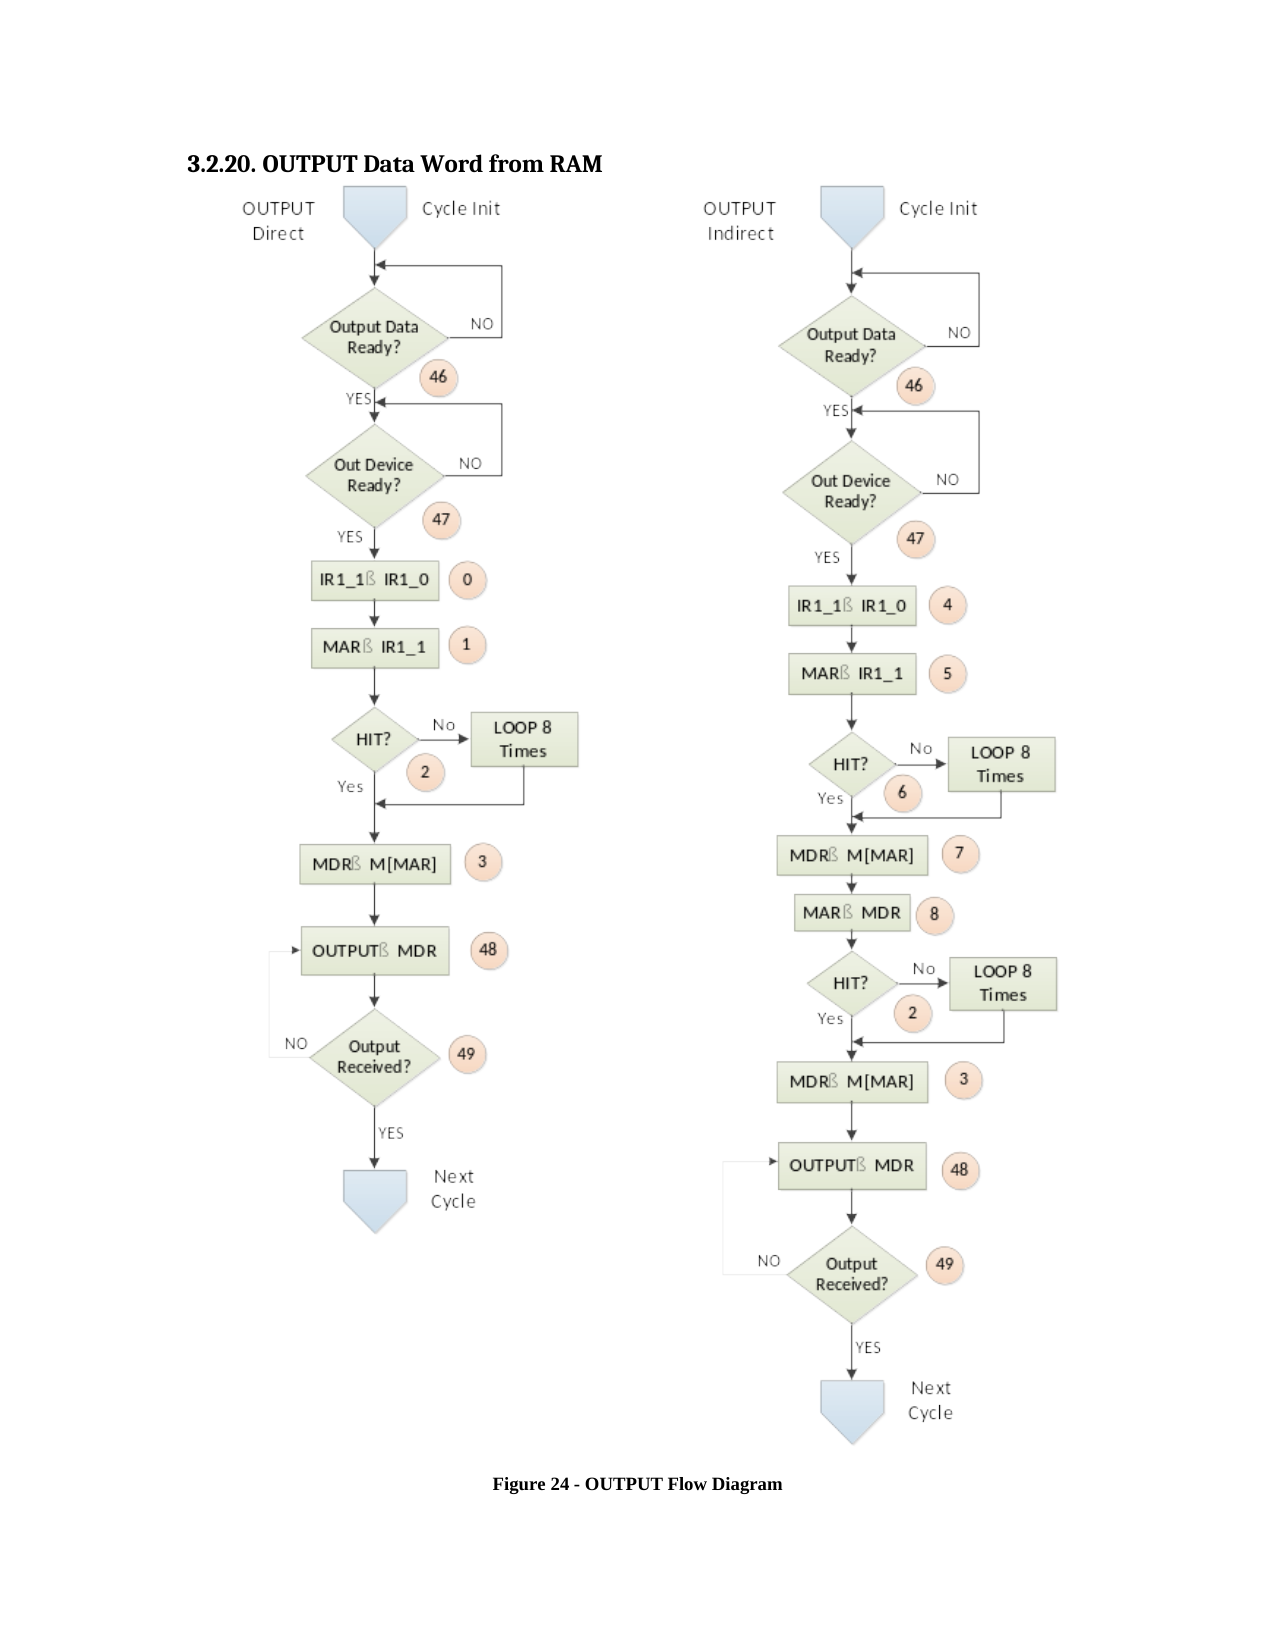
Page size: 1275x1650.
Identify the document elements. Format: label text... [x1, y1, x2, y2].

subtitle OUTPUT Data Word from RAM [187, 150, 1125, 179]
text Figure - OUTPUT Flow Diagram [150, 1473, 1125, 1495]
